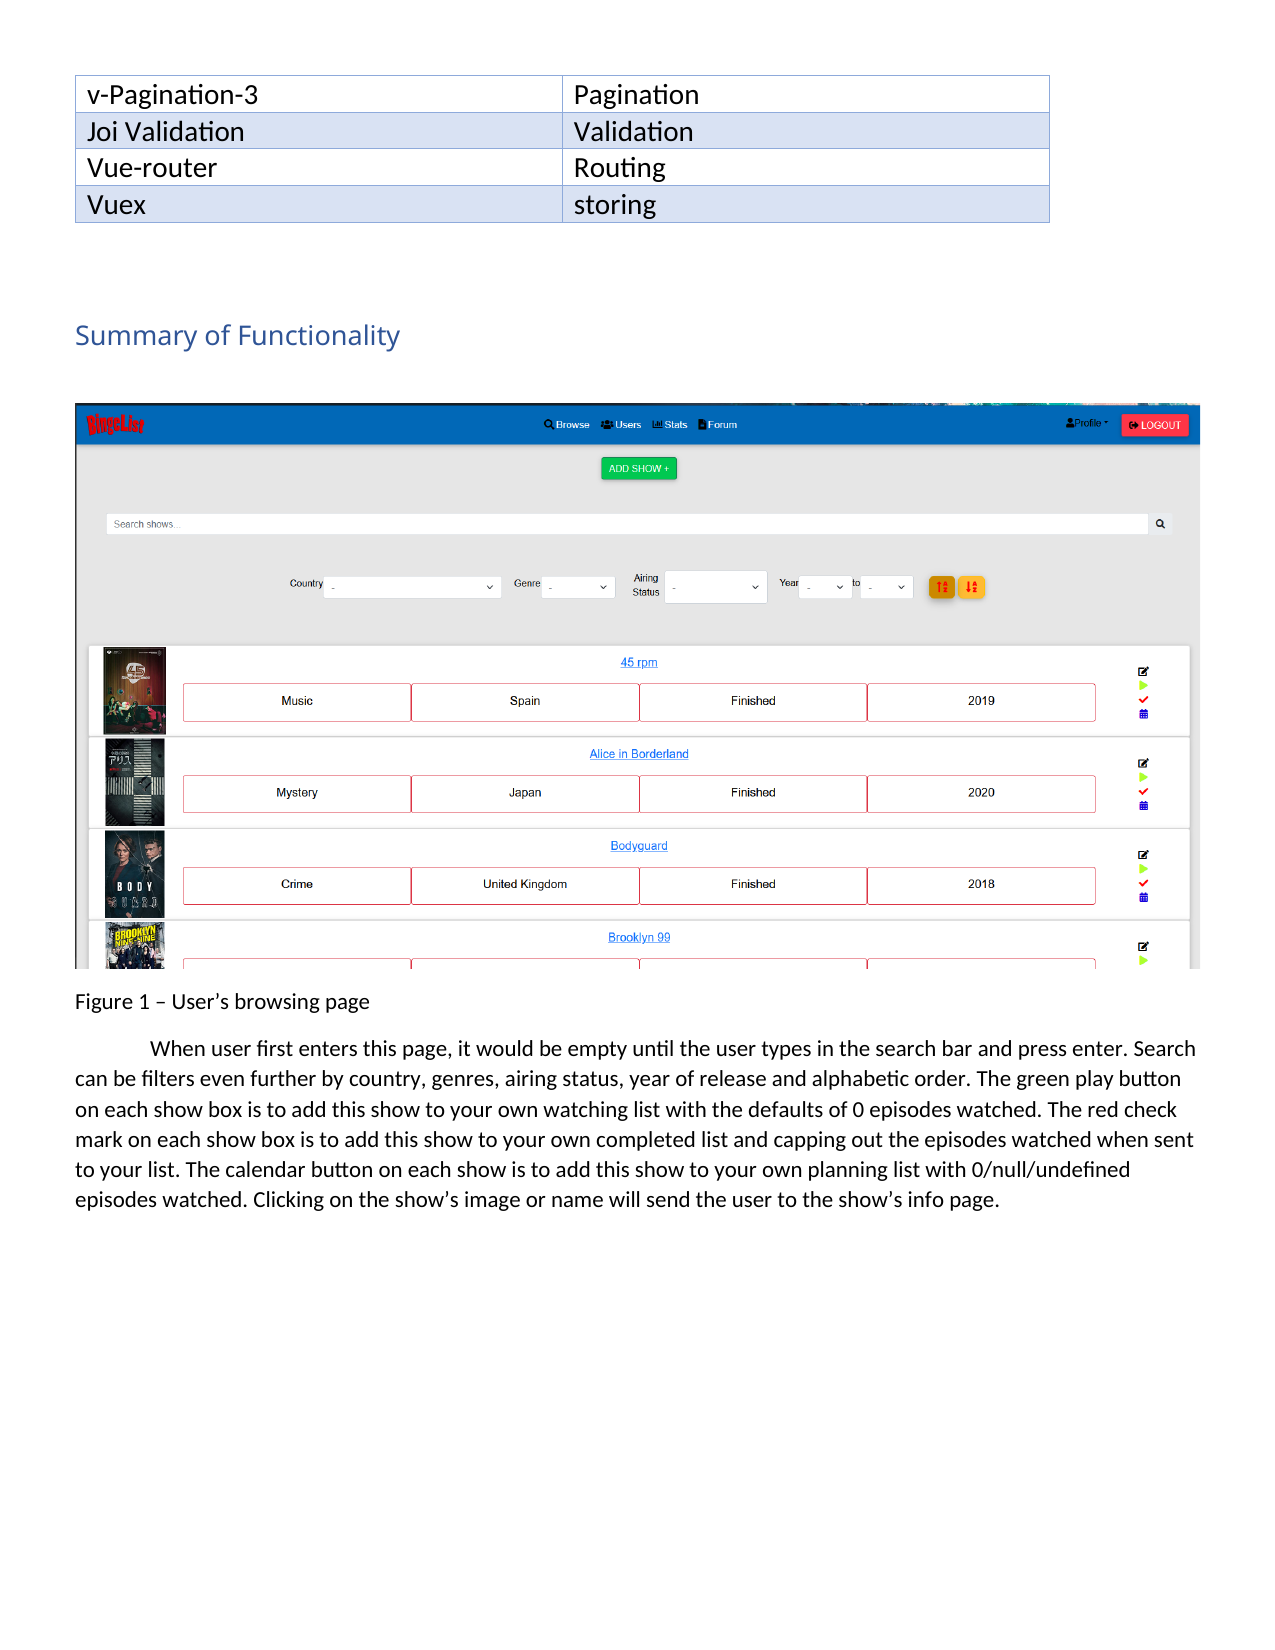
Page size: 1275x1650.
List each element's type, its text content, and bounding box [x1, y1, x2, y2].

table_cell v-Pagination-3 [76, 76, 562, 112]
table_cell Pagination [563, 76, 1049, 112]
table_cell Routing [563, 149, 1049, 185]
text Figure 1 – User’s browsing page [75, 987, 1200, 1016]
picture [75, 403, 1200, 969]
subtitle Summary of Functionality [75, 316, 1200, 353]
table_cell Vuex [76, 186, 562, 222]
table_cell Joi Validation [76, 113, 562, 148]
table_cell Vue-router [76, 149, 562, 185]
table_cell Validation [563, 113, 1049, 148]
table_cell storing [563, 186, 1049, 222]
text When user first enters this page, it would be empty until the user types in the search bar and press enter. Search can be filters even further by country, genres, airing status, year of release and alphabetic order. The green play button on each show box is to add this show to your own watching list with the defaults of 0 episodes watched. The red check mark on each show box is to add this show to your own completed list and capping out the episodes watched when sent to your list. The calendar button on each show is to add this show to your own planning list with 0/null/undefined episodes watched. Clicking on the show’s image or name will send the user to the show’s info page. [75, 1034, 1200, 1213]
